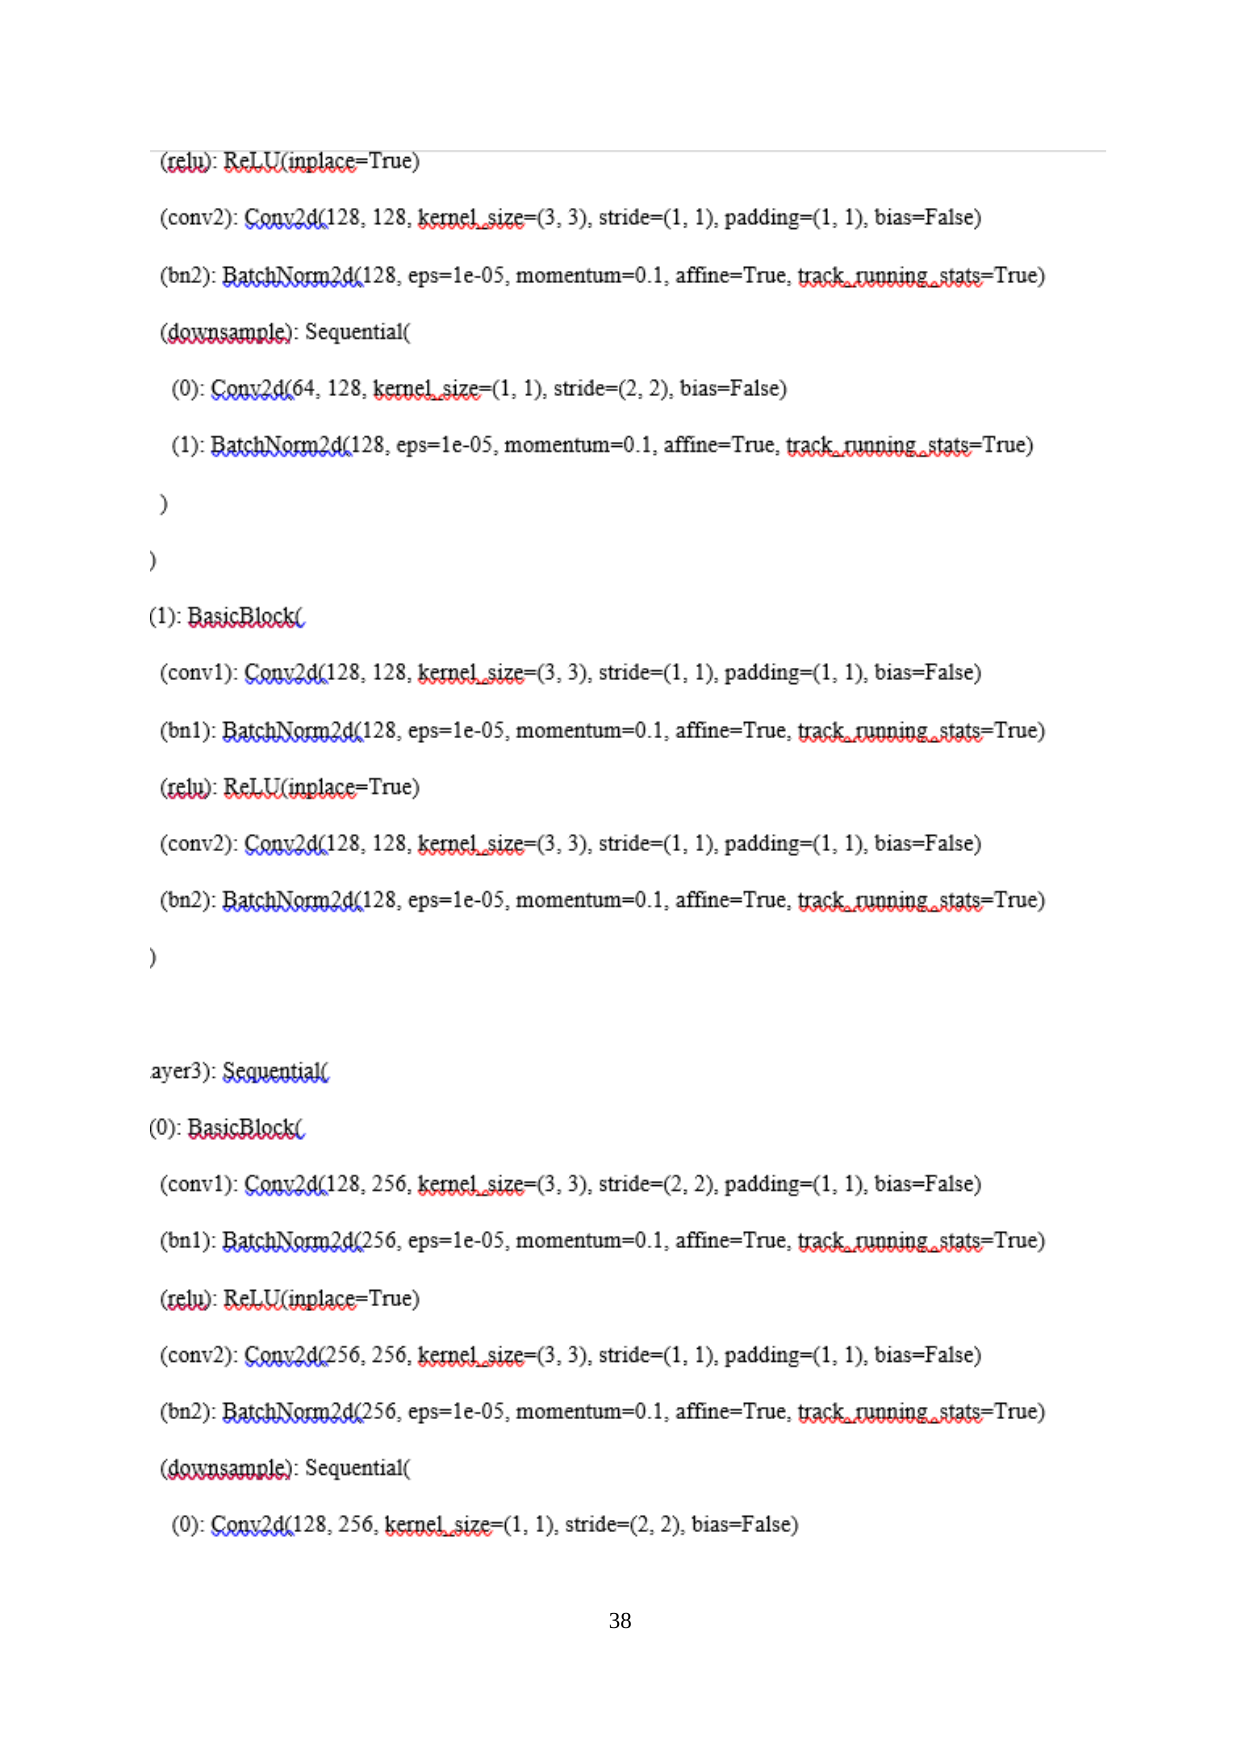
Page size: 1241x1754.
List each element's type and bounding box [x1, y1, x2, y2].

picture [150, 150, 1107, 1540]
